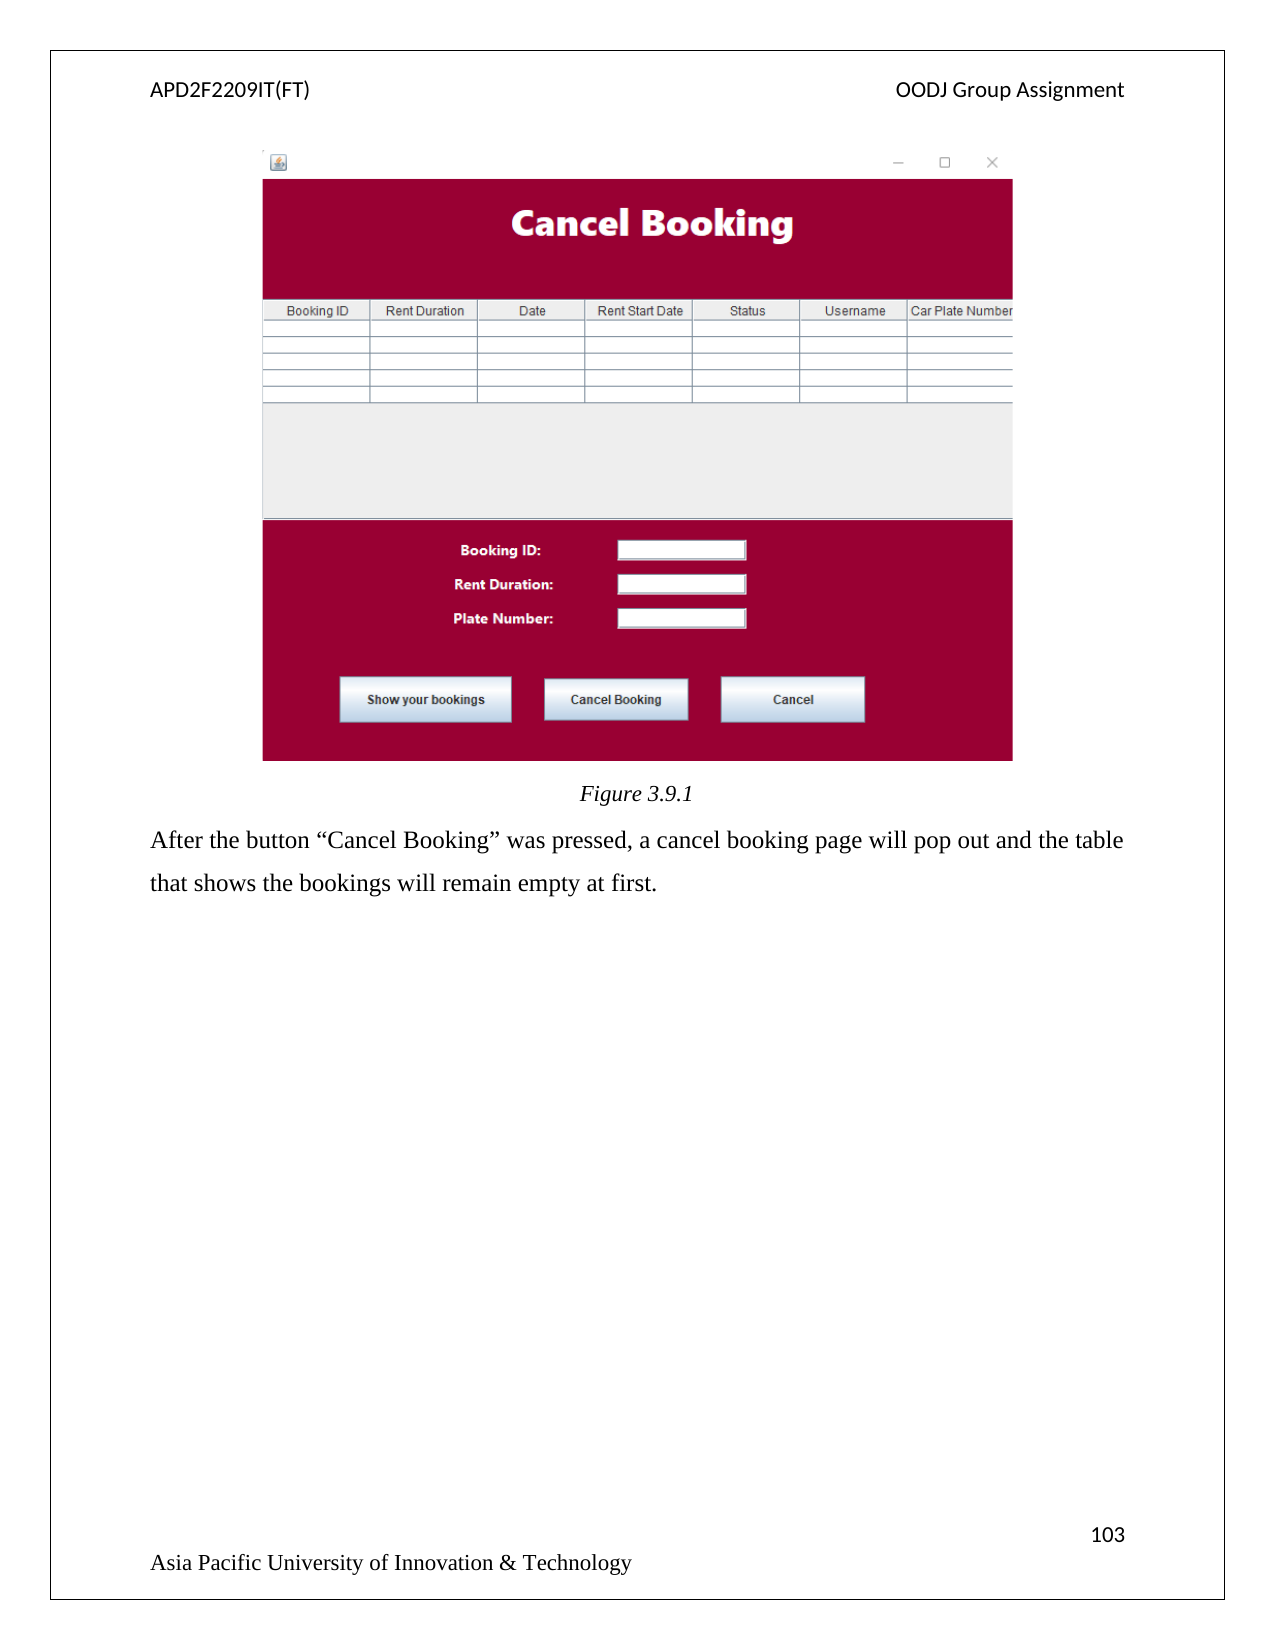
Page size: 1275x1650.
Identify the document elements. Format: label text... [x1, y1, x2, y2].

picture [262, 150, 1013, 761]
text Figure 3.9.1 [150, 780, 1125, 806]
text After the button “Cancel Booking” was pressed, a cancel booking page will pop out and the table that shows the bookings will remain empty at first. [150, 825, 1125, 897]
